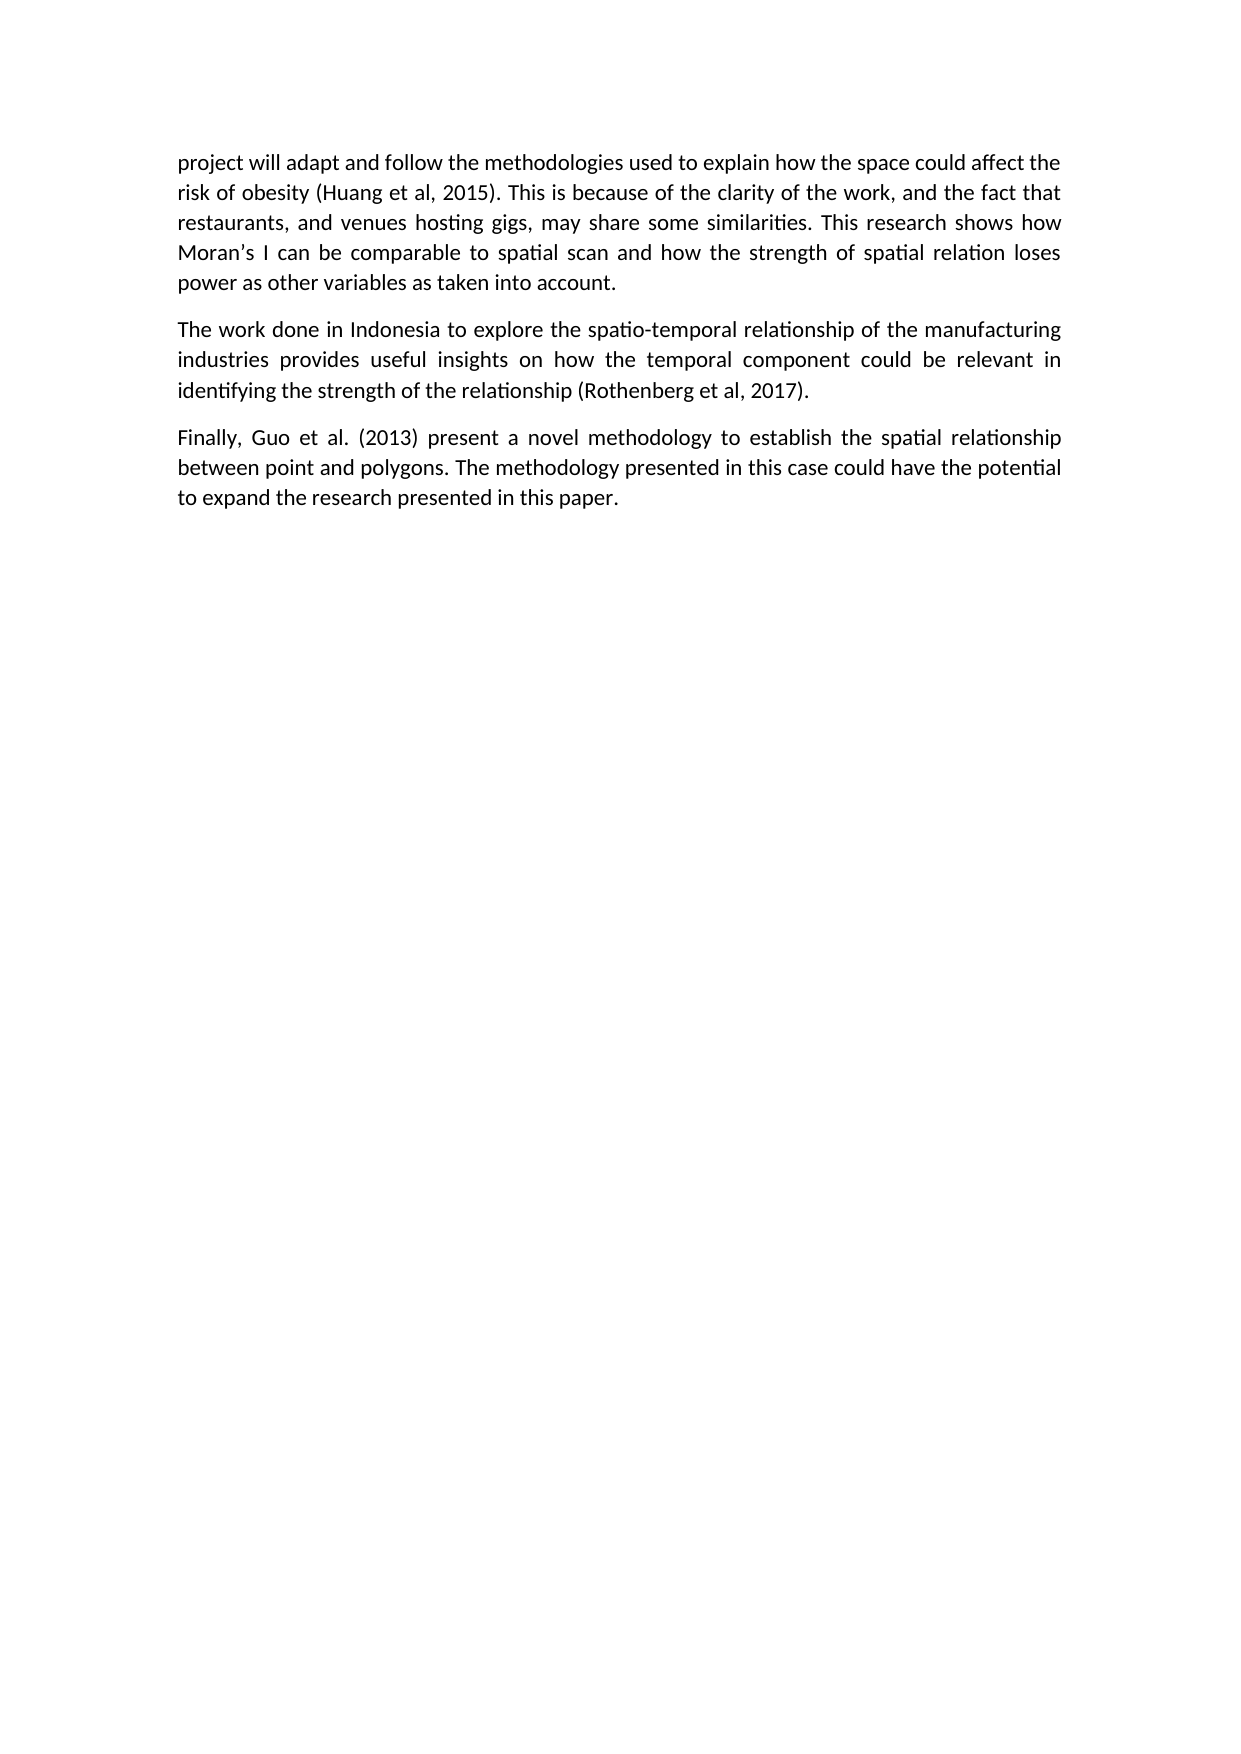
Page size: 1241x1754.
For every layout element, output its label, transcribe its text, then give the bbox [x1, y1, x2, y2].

text The work done in Indonesia to explore the spatio-temporal relationship of the manufacturing industries provides useful insights on how the temporal component could be relevant in identifying the strength of the relationship (Rothenberg et al, 2017). [177, 315, 1063, 404]
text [177, 148, 1063, 296]
text Finally, Guo et al. (2013) present a novel methodology to establish the spatial relationship between point and polygons. The methodology presented in this case could have the potential to expand the research presented in this paper. [177, 423, 1063, 511]
